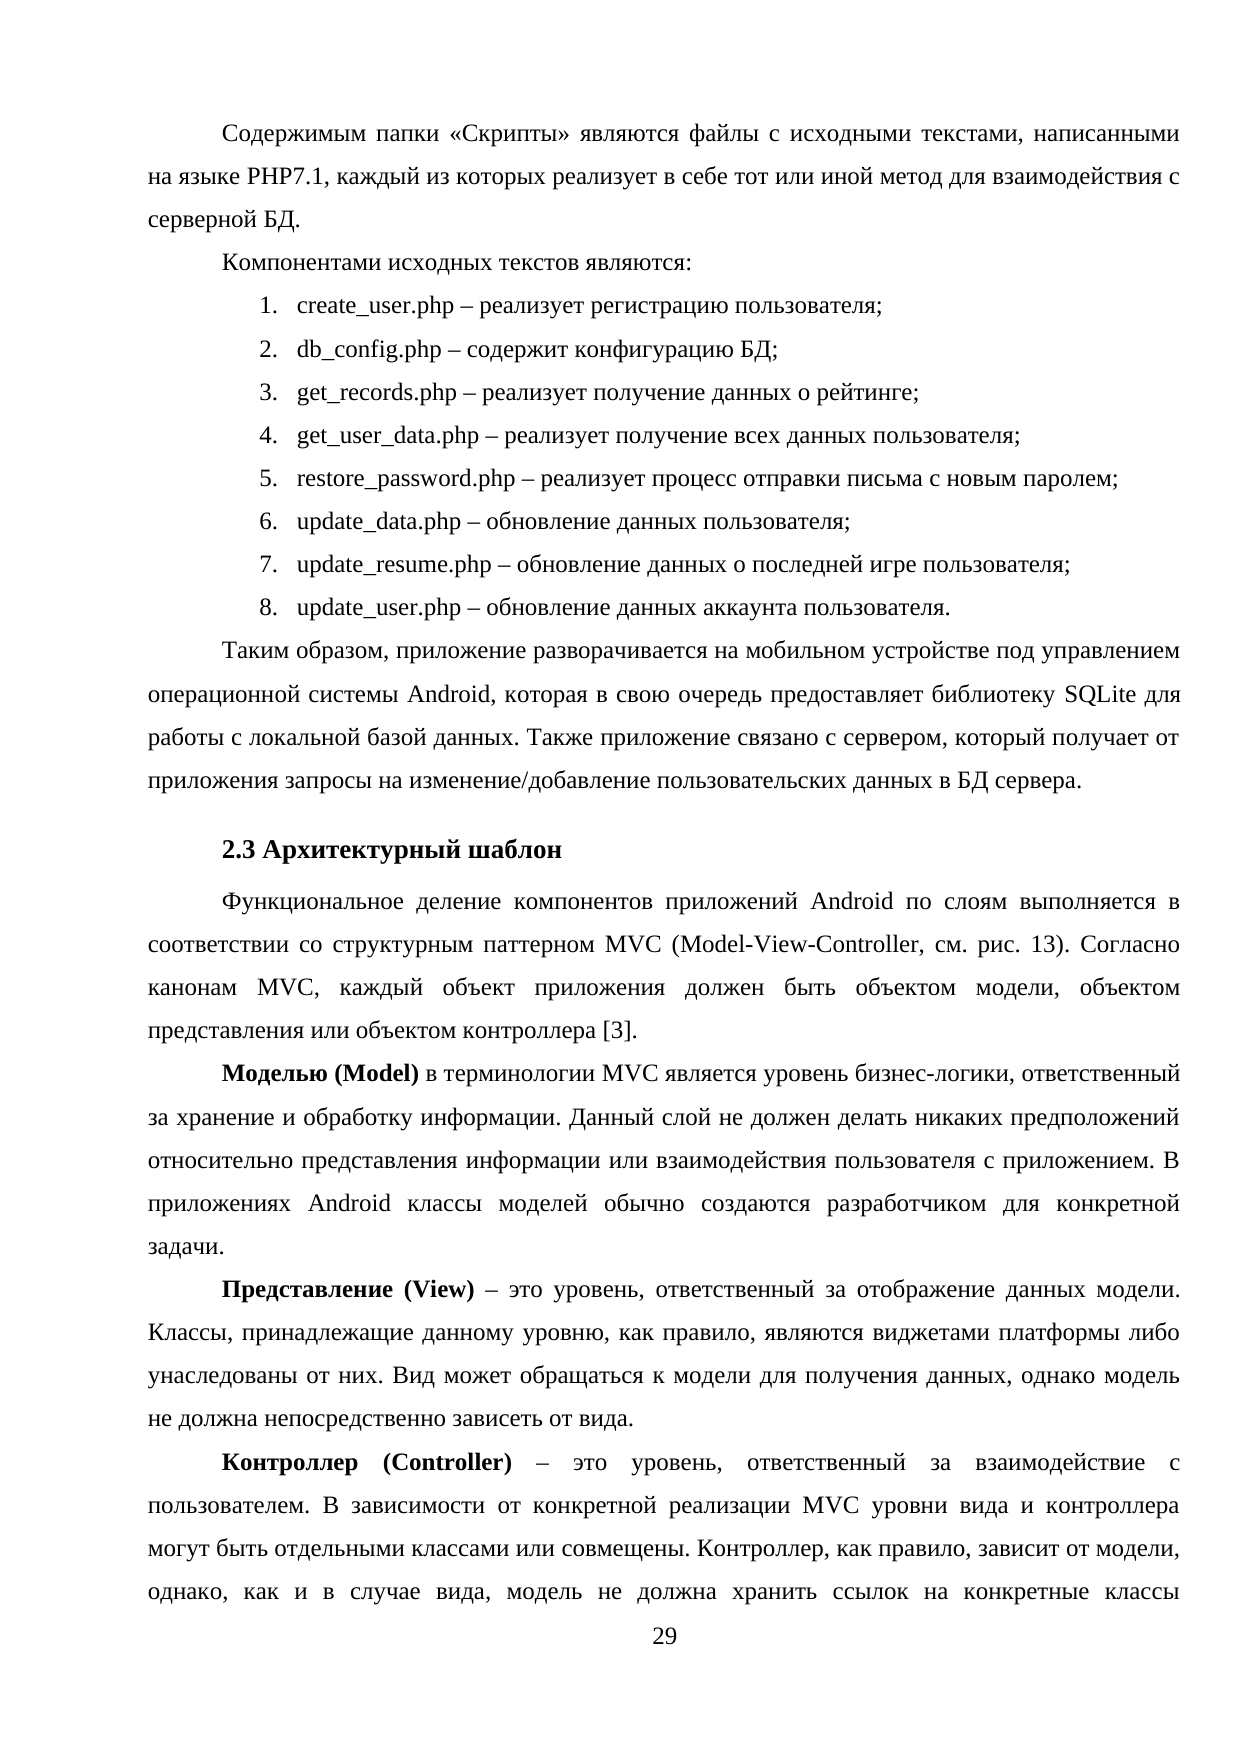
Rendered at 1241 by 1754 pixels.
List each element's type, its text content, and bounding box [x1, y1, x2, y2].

text Содержимым папки «Скрипты» являются файлы с исходными текстами, написанными на языке PHP7.1, каждый из которых реализует в себе тот или иной метод для взаимодействия с серверной БД. [148, 118, 1181, 233]
list create_user.php – реализует регистрацию пользователя; [259, 291, 1181, 319]
text Моделью (Model) в терминологии MVC является уровень бизнес-логики, ответственный за хранение и обработку информации. Данный слой не должен делать никаких предположений относительно представления информации или взаимодействия пользователя с приложением. В приложениях Android классы моделей обычно создаются разработчиком для конкретной задачи. [148, 1058, 1181, 1260]
list db_config.php – содержит конфигурацию БД; [259, 334, 1181, 362]
list restore_password.php – реализует процесс отправки письма с новым паролем; [259, 463, 1181, 492]
list update_resume.php – обновление данных о последней игре пользователя; [259, 549, 1181, 578]
subtitle 2.3 Архитектурный шаблон [222, 833, 1181, 864]
text Компонентами исходных текстов являются: [148, 247, 1181, 276]
list update_data.php – обновление данных пользователя; [259, 506, 1181, 535]
list get_user_data.php – реализует получение всех данных пользователя; [259, 420, 1181, 449]
text Таким образом, приложение разворачивается на мобильном устройстве под управлением операционной системы Android, которая в свою очередь предоставляет библиотеку SQLite для работы с локальной базой данных. Также приложение связано с сервером, который получает от приложения запросы на изменение/добавление пользовательских данных в БД сервера. [148, 636, 1181, 794]
list get_records.php – реализует получение данных о рейтинге; [259, 377, 1181, 406]
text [148, 1447, 1181, 1605]
text Функциональное деление компонентов приложений Android по слоям выполняется в соответствии со структурным паттерном MVC (Model-View-Controller, см. рис. 13). Согласно канонам MVC, каждый объект приложения должен быть объектом модели, объектом представления или объектом контроллера [3]. [148, 886, 1181, 1044]
list update_user.php – обновление данных аккаунта пользователя. [259, 592, 1181, 621]
text Представление (View) – это уровень, ответственный за отображение данных модели. Классы, принадлежащие данному уровню, как правило, являются виджетами платформы либо унаследованы от них. Вид может обращаться к модели для получения данных, однако модель не должна непосредственно зависеть от вида. [148, 1274, 1181, 1432]
